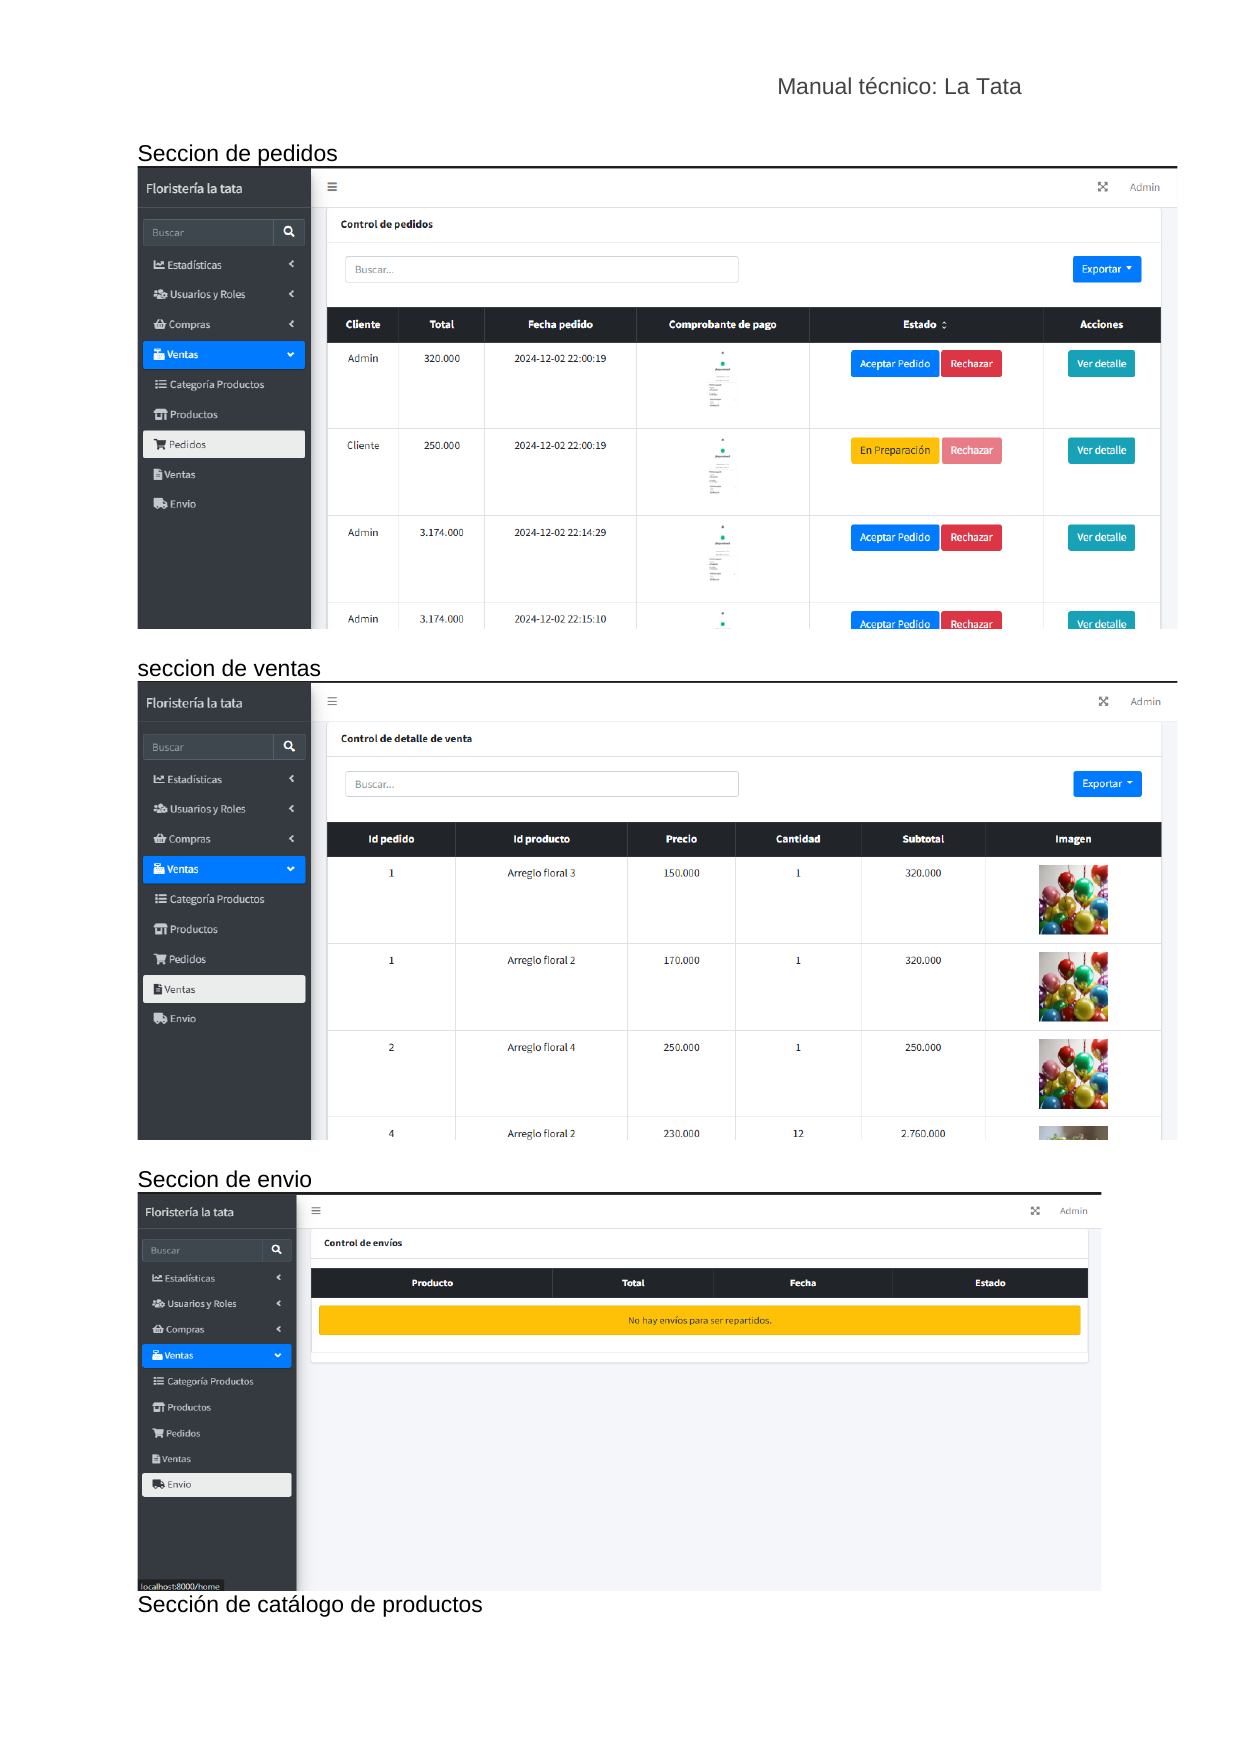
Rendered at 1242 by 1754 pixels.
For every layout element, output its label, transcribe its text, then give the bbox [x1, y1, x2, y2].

list seccion de ventas [137, 655, 1179, 681]
picture [137, 166, 1178, 629]
list Sección de catálogo de productos [137, 1591, 1179, 1617]
list Seccion de pedidos [137, 139, 1179, 166]
picture [137, 1192, 1102, 1591]
list Seccion de envio [137, 1166, 1179, 1192]
picture [137, 681, 1178, 1140]
